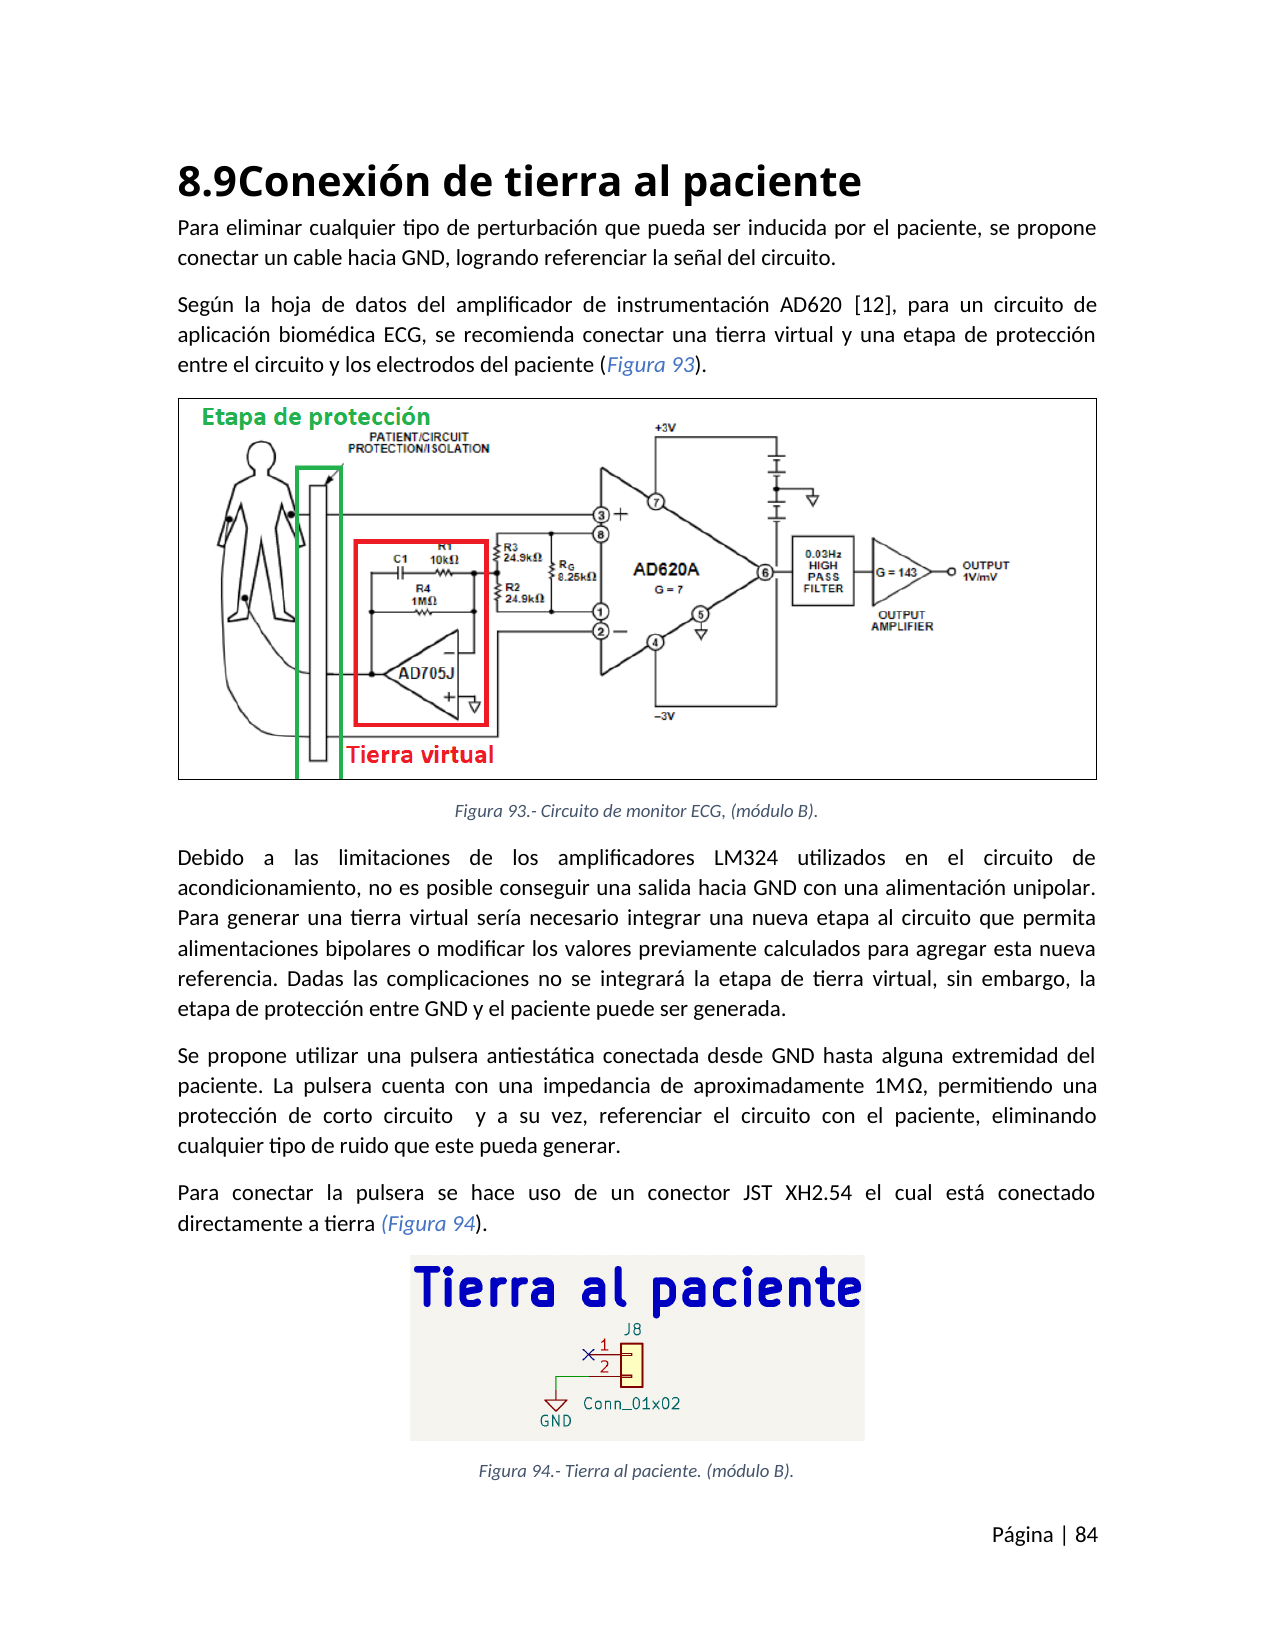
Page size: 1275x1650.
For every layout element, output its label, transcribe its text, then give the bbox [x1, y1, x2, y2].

subtitle Conexión de tierra al paciente [177, 152, 1098, 208]
text Debido a las limitaciones de los amplificadores LM324 utilizados en el circuito de acondicionamiento, no es posible conseguir una salida hacia GND con una alimentación unipolar. Para generar una tierra virtual sería necesario integrar una nueva etapa al circuito que permita alimentaciones bipolares o modificar los valores previamente calculados para agregar esta nueva referencia. Dadas las complicaciones no se integrará la etapa de tierra virtual, sin embargo, la etapa de protección entre GND y el paciente puede ser generada. [177, 843, 1098, 1022]
text Para conectar la pulsera se hace uso de un conector JST XH2.54 el cual está conectado directamente a tierra (Figura 96). [177, 1178, 1098, 1237]
picture [410, 1255, 865, 1441]
picture [179, 399, 1096, 779]
text Se propone utilizar una pulsera antiestática conectada desde GND hasta alguna extremidad del paciente. La pulsera cuenta con una impedancia de aproximadamente 1MΩ, permitiendo una protección de corto circuito y a su vez, referenciar el circuito con el paciente, eliminando cualquier tipo de ruido que este pueda generar. [177, 1041, 1098, 1159]
text Para eliminar cualquier tipo de perturbación que pueda ser inducida por el paciente, se propone conectar un cable hacia GND, logrando referenciar la señal del circuito. [177, 213, 1098, 271]
text Según la hoja de datos del amplificador de instrumentación AD620 , para un circuito de aplicación biomédica ECG, se recomienda conectar una tierra virtual y una etapa de protección entre el circuito y los electrodos del paciente (Figura 95). [177, 290, 1098, 378]
